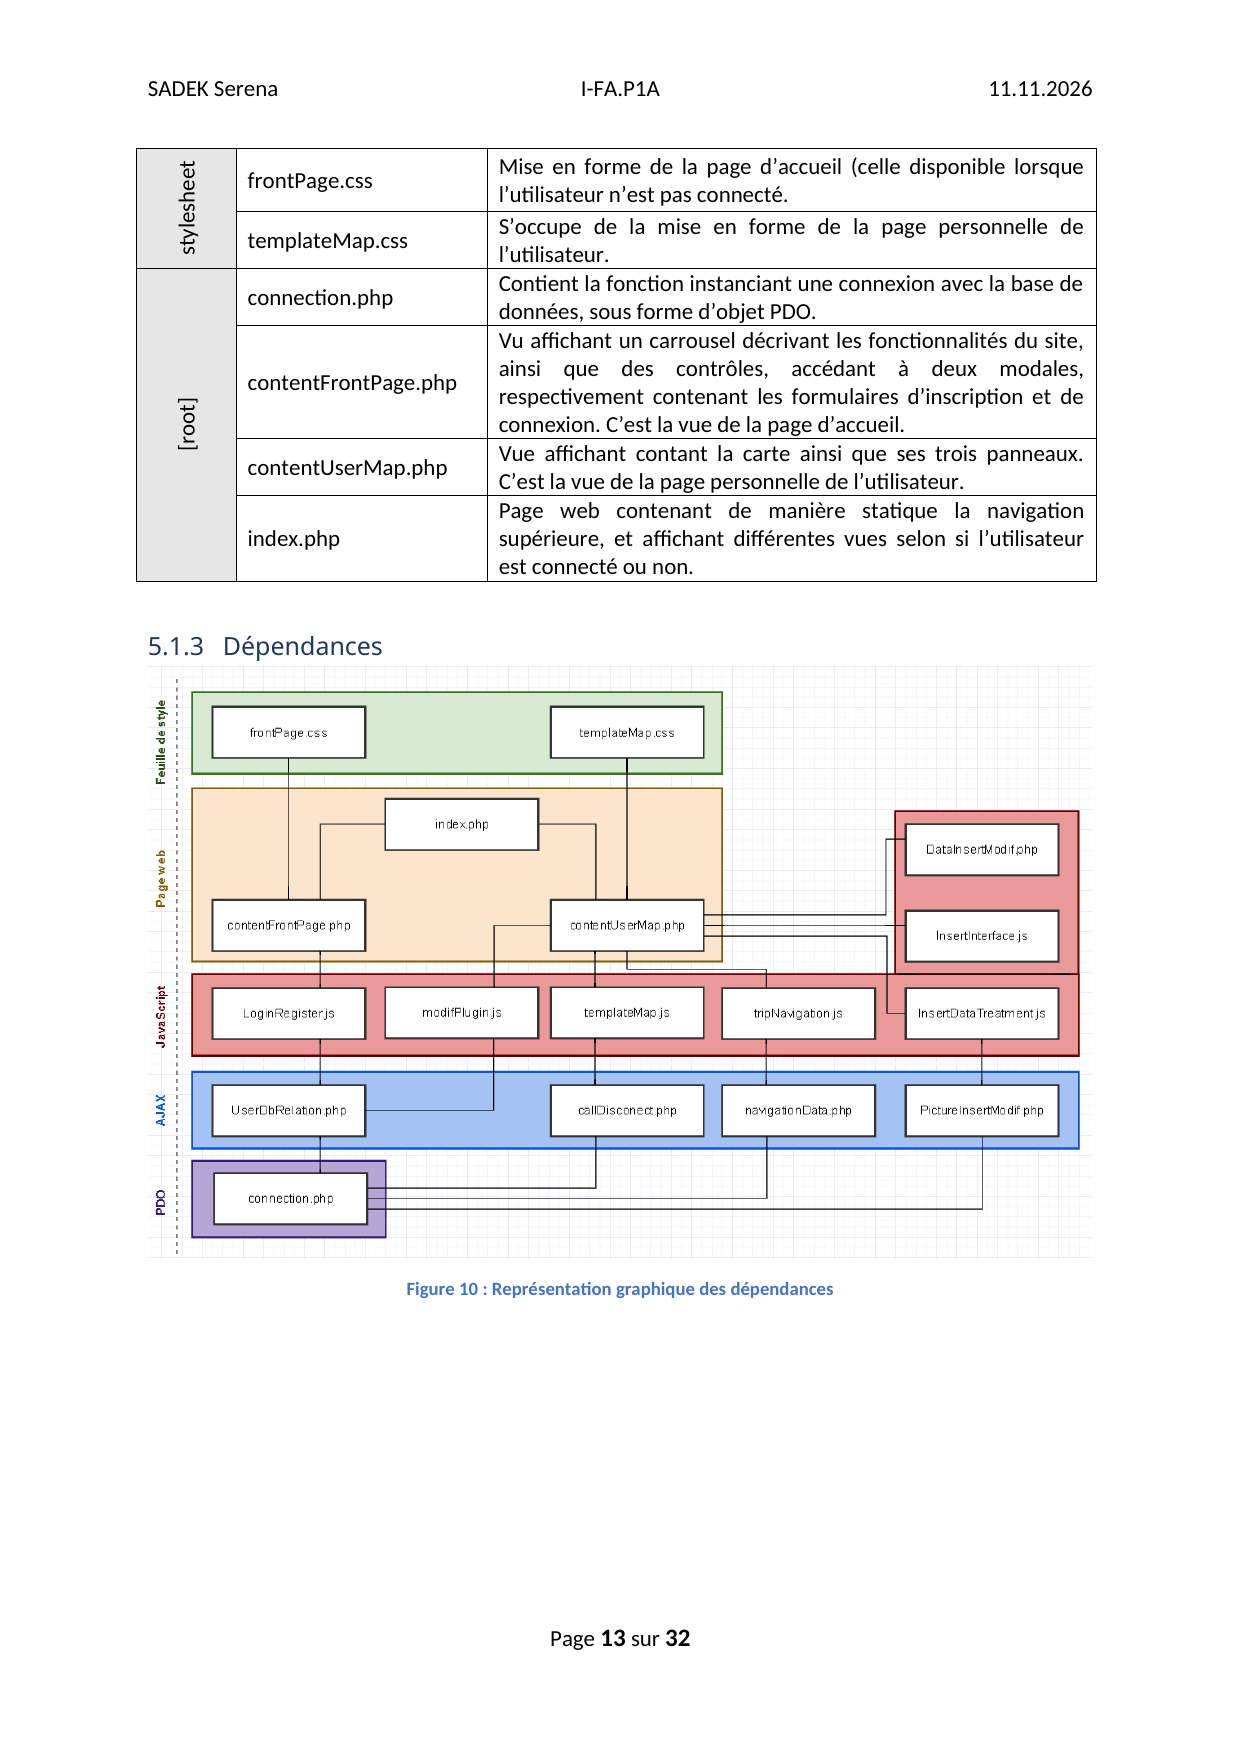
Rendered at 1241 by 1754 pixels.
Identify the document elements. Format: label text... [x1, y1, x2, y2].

table_cell connection.php [237, 269, 487, 325]
table_cell templateMap.css [237, 212, 487, 268]
table_cell contentUserMap.php [237, 439, 487, 495]
subtitle Dépendances [148, 628, 1093, 662]
table_cell frontPage.css [237, 149, 487, 211]
table_cell S’occupe de la mise en forme de la page personnelle de l’utilisateur. [488, 212, 1096, 268]
table_cell index.php [237, 496, 487, 581]
table_cell [root] [137, 269, 236, 581]
table_cell contentFrontPage.php [237, 326, 487, 438]
table_cell stylesheet [137, 149, 236, 268]
picture [147, 665, 1093, 1259]
table_cell Contient la fonction instanciant une connexion avec la base de données, sous forme d’objet PDO. [488, 269, 1096, 325]
table_cell Vu affichant un carrousel décrivant les fonctionnalités du site, ainsi que des contrôles, accédant à deux modales, respectivement contenant les formulaires d’inscription et de connexion. C’est la vue de la page d’accueil. [488, 326, 1096, 438]
table_cell Vue affichant contant la carte ainsi que ses trois panneaux. C’est la vue de la page personnelle de l’utilisateur. [488, 439, 1096, 495]
table_cell Mise en forme de la page d’accueil (celle disponible lorsque l’utilisateur n’est pas connecté. [488, 149, 1096, 211]
text Figure 10 : Représentation graphique des dépendances [148, 1278, 1093, 1301]
table_cell Page web contenant de manière statique la navigation supérieure, et affichant différentes vues selon si l’utilisateur est connecté ou non. [488, 496, 1096, 581]
